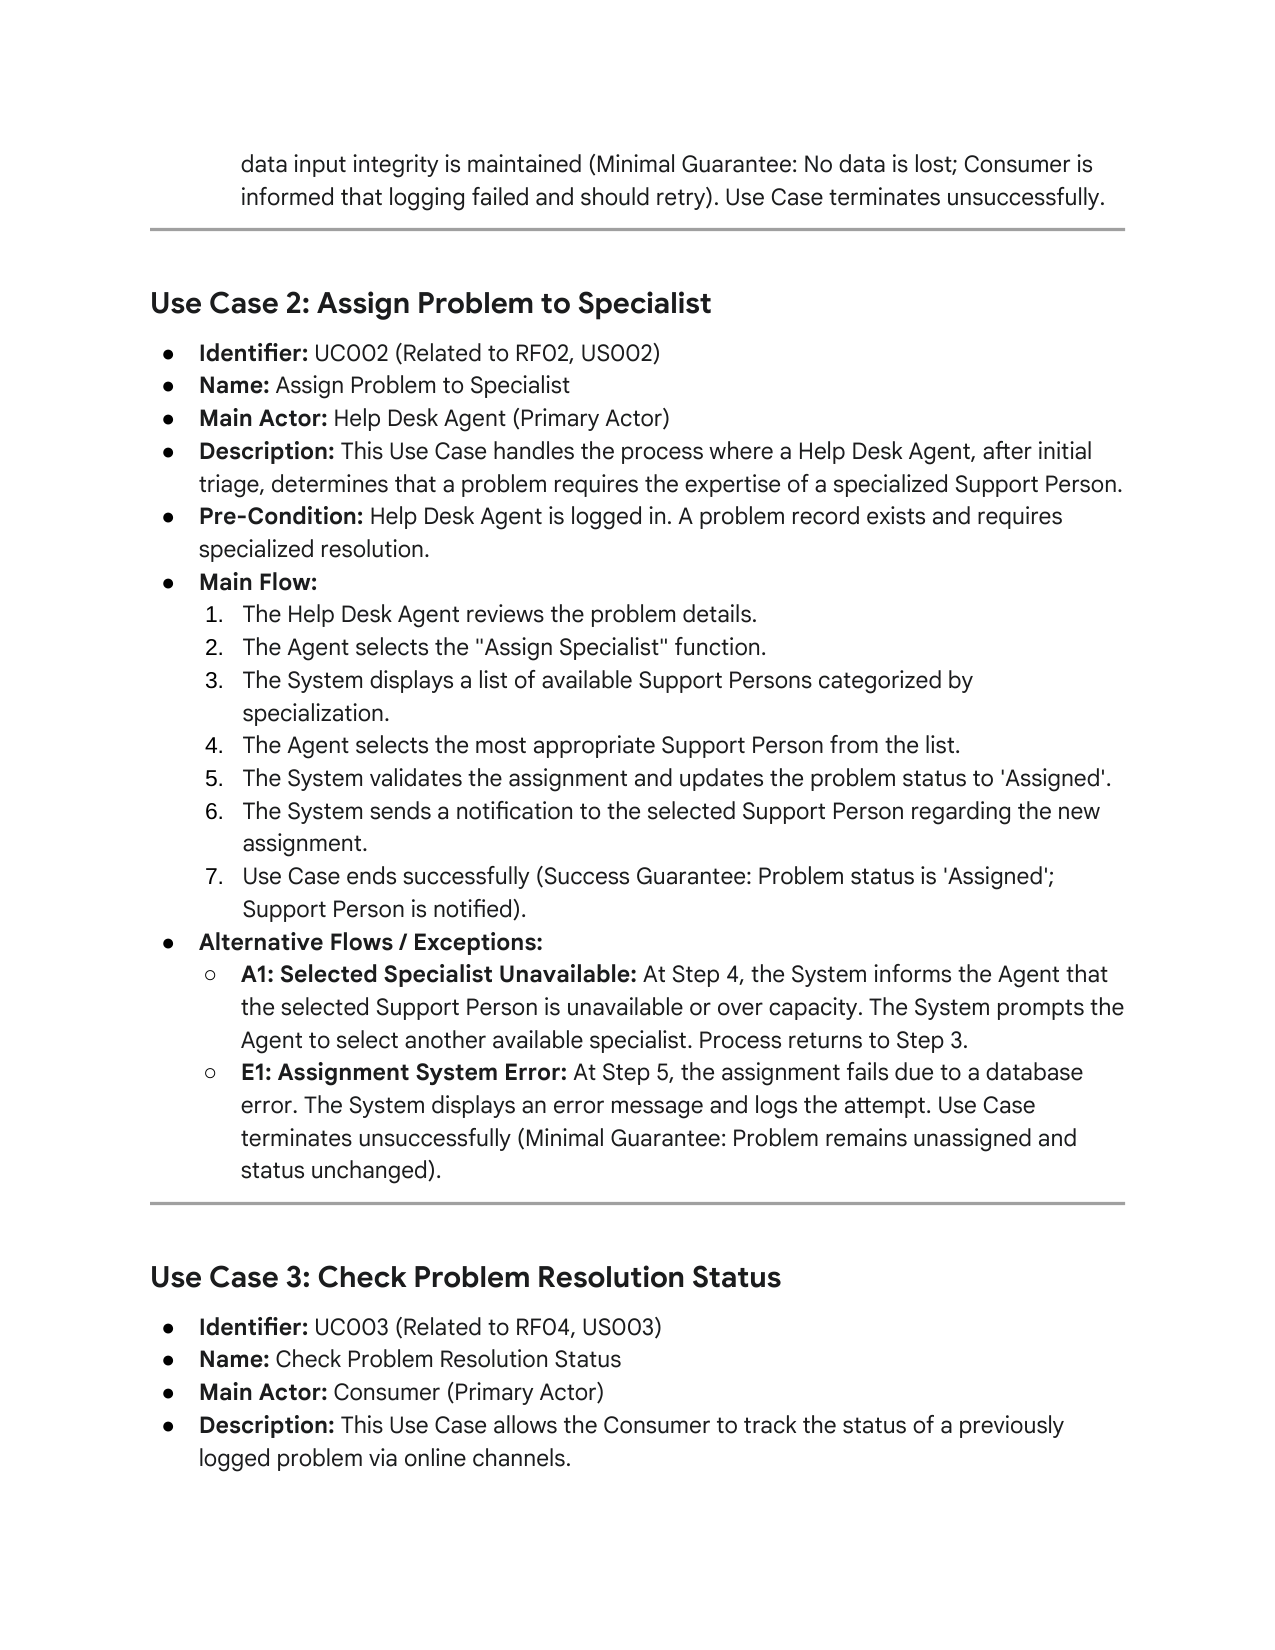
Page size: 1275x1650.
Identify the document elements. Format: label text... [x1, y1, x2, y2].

list The System displays a list of available Support Persons categorized by specialization. [205, 666, 1125, 727]
list Main Actor: Consumer (Primary Actor) [161, 1378, 1125, 1407]
list Description: This Use Case handles the process where a Help Desk Agent, after initial triage, determines that a problem requires the expertise of a specialized Support Person. [161, 437, 1125, 498]
list Pre-Condition: Help Desk Agent is logged in. A problem record exists and requires specialized resolution. [161, 502, 1125, 564]
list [203, 150, 1125, 211]
list A1: Selected Specialist Unavailable: At Step 4, the System informs the Agent that the selected Support Person is unavailable or over capacity. The System prompts the Agent to select another available specialist. Process returns to Step 3. [203, 960, 1125, 1054]
list Alternative Flows / Exceptions: [161, 928, 1125, 956]
list The Help Desk Agent reviews the problem details. [205, 601, 1125, 629]
list Main Actor: Help Desk Agent (Primary Actor) [161, 404, 1125, 433]
list Name: Assign Problem to Specialist [161, 372, 1125, 400]
list E1: Assignment System Error: At Step 5, the assignment fails due to a database error. The System displays an error message and logs the attempt. Use Case terminates unsuccessfully (Minimal Guarantee: Problem remains unassigned and status unchanged). [203, 1058, 1125, 1185]
subtitle Use Case 3: Check Problem Resolution Status [150, 1259, 1125, 1295]
list Description: This Use Case allows the Consumer to track the status of a previously logged problem via online channels. [161, 1411, 1125, 1472]
list Main Flow: [161, 568, 1125, 597]
list Name: Check Problem Resolution Status [161, 1346, 1125, 1374]
subtitle Use Case 2: Assign Problem to Specialist [150, 285, 1125, 321]
list The Agent selects the "Assign Specialist" function. [205, 633, 1125, 662]
list Use Case ends successfully (Success Guarantee: Problem status is 'Assigned'; Support Person is notified). [205, 862, 1125, 924]
list The System sends a notification to the selected Support Person regarding the new assignment. [205, 797, 1125, 858]
list Identifier: UC002 (Related to RF02, US002) [161, 339, 1125, 368]
list The System validates the assignment and updates the problem status to 'Assigned'. [205, 764, 1125, 793]
list The Agent selects the most appropriate Support Person from the list. [205, 731, 1125, 760]
list Identifier: UC003 (Related to RF04, US003) [161, 1313, 1125, 1342]
